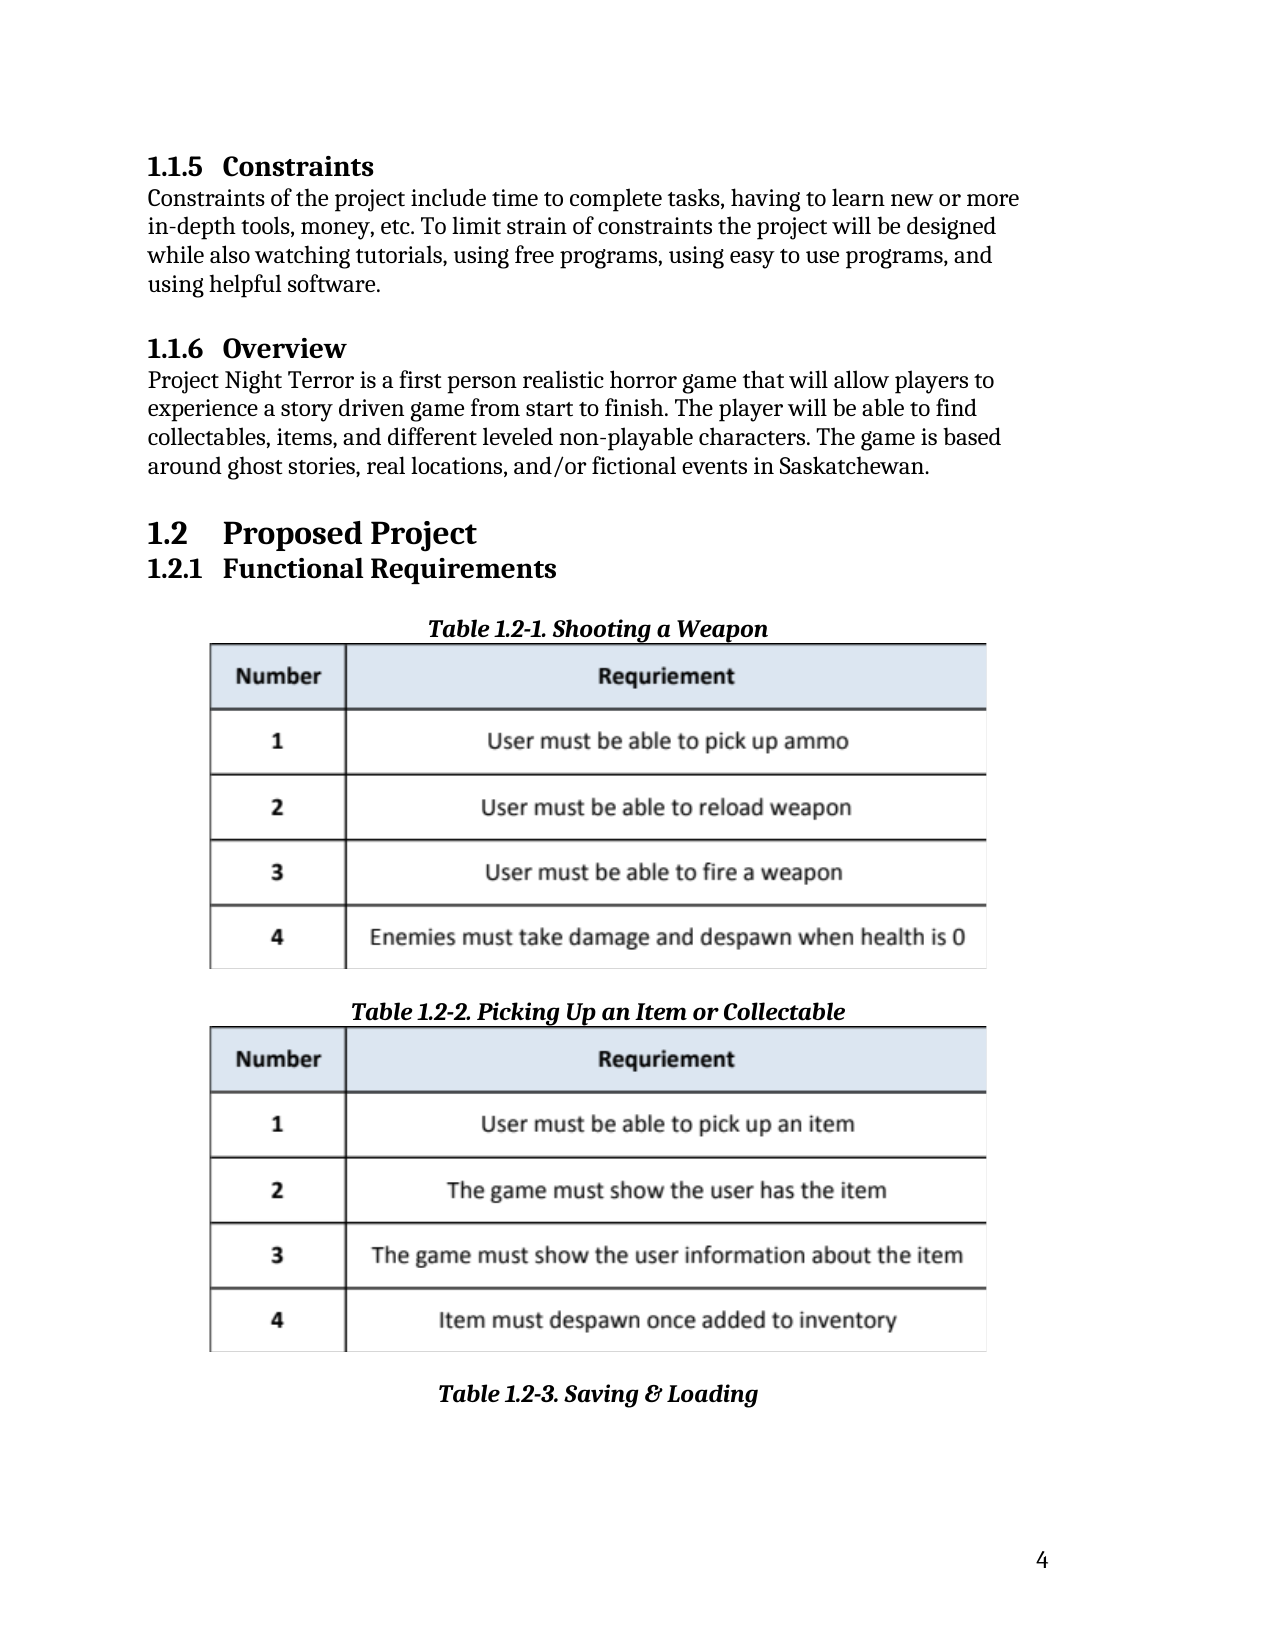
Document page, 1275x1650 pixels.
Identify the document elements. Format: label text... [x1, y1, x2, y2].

text 1.1.6 Overview [148, 332, 1048, 366]
text Constraints of the project include time to complete tasks, having to learn new or more in-depth tools, money, etc. To limit strain of constraints the project will be designed while also watching tutorials, using free programs, using easy to use programs, and using helpful software. [148, 183, 1048, 298]
text Project Night Terror is a first person realistic horror game that will allow players to experience a story driven game from start to finish. The player will be able to find collectables, items, and different leveled non-playable characters. The game is based around ghost stories, real locations, and/or fictional events in Saskatchewan. [148, 366, 1048, 481]
text 1.1.5 Constraints [148, 150, 1048, 183]
text Table 1.2-3. Saving & Loading [148, 1380, 1048, 1409]
text 1.2.1 Functional Requirements [148, 552, 1048, 586]
text Table 1.2-2. Picking Up an Item or Collectable [148, 998, 1048, 1026]
text Table 1.2-1. Shooting a Weapon [148, 615, 1048, 643]
text 1.2 Proposed Project [148, 514, 1048, 552]
